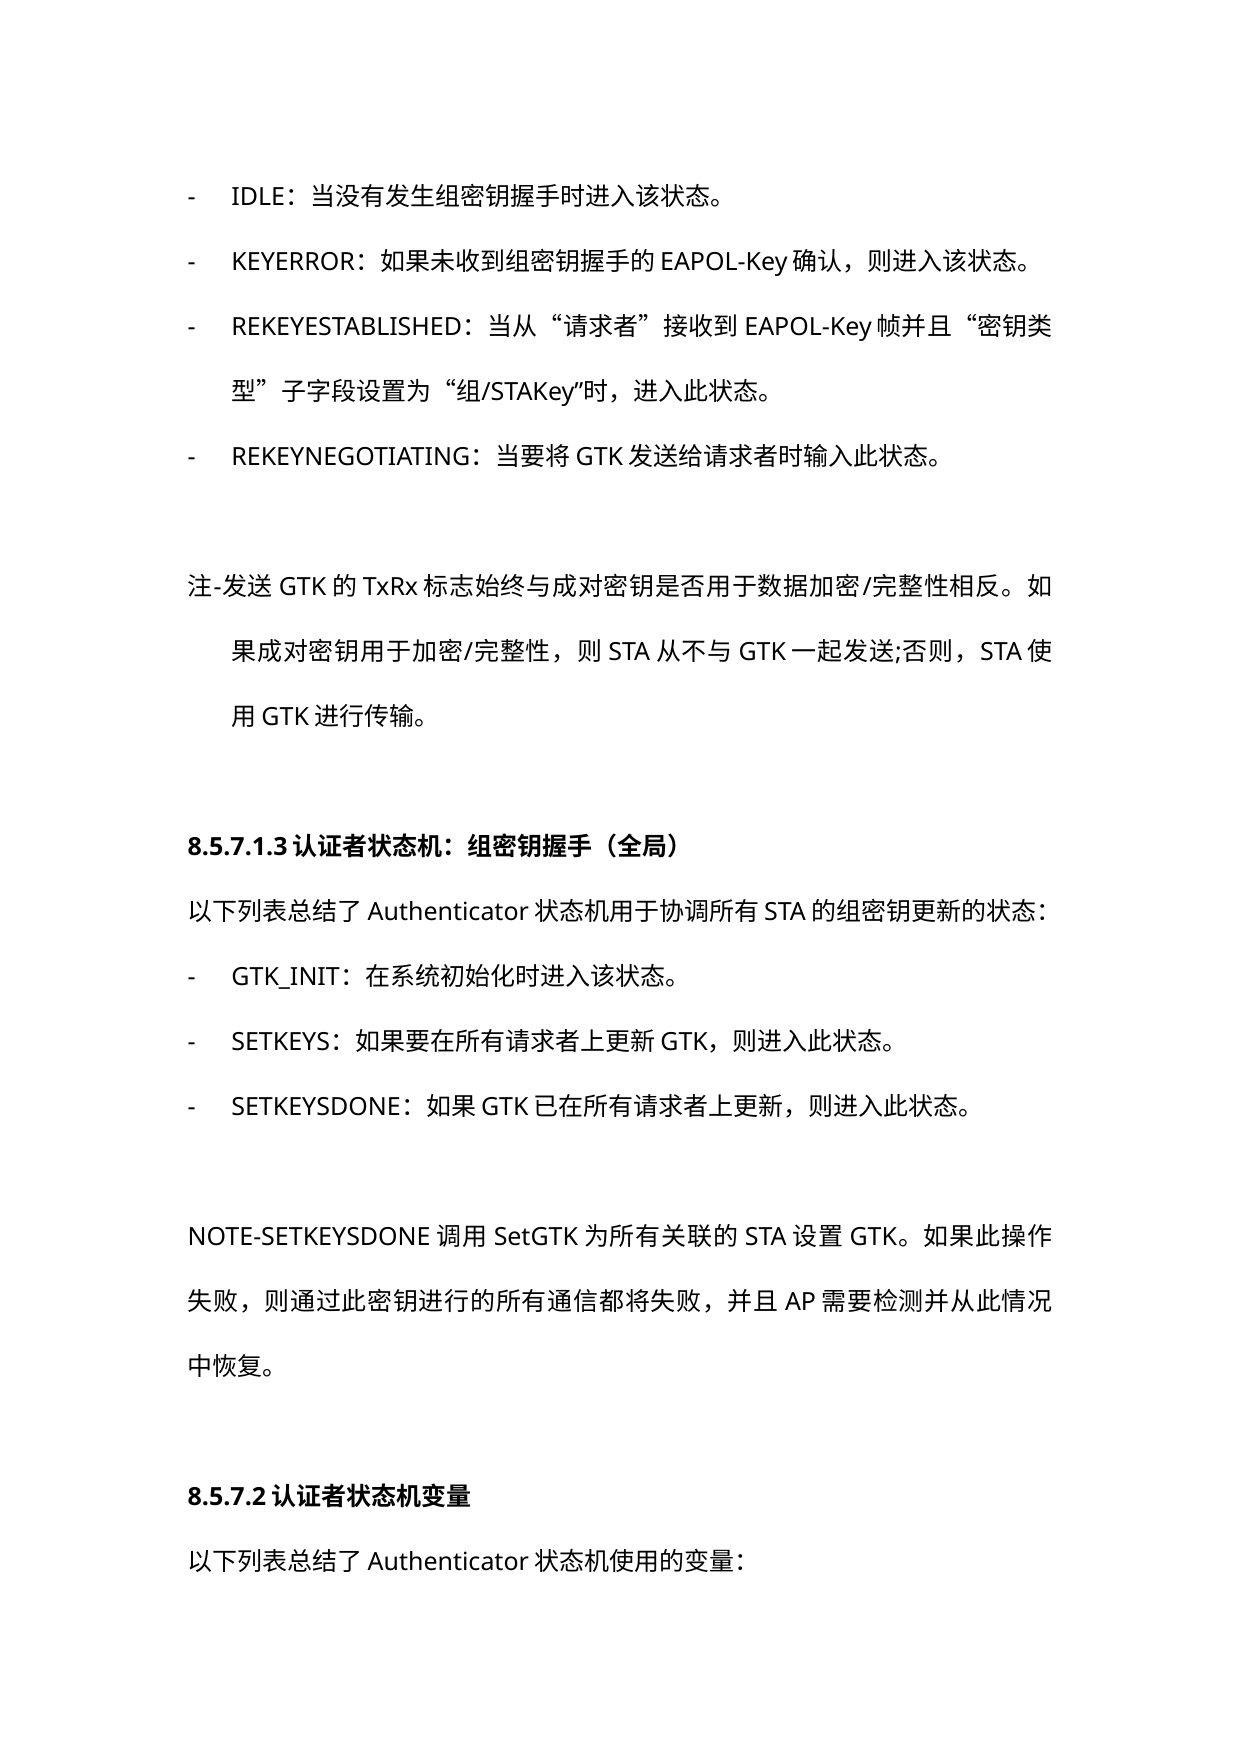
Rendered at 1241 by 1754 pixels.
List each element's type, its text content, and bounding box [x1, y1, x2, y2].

text - REKEYNEGOTIATING：当要将GTK发送给请求者时输入此状态。 [187, 422, 1053, 487]
text 以下列表总结了Authenticator状态机用于协调所有STA的组密钥更新的状态： [187, 877, 1053, 942]
text - GTK_INIT：在系统初始化时进入该状态。 [187, 942, 1053, 1007]
text - KEYERROR：如果未收到组密钥握手的EAPOL-Key确认，则进入该状态。 [187, 227, 1053, 292]
text 注-发送GTK的TxRx标志始终与成对密钥是否用于数据加密/完整性相反。如果成对密钥用于加密/完整性，则STA从不与GTK一起发送;否则，STA使用GTK进行传输。 [187, 552, 1053, 747]
text - SETKEYS：如果要在所有请求者上更新GTK，则进入此状态。 [187, 1007, 1053, 1072]
text 以下列表总结了Authenticator状态机使用的变量： [187, 1527, 1053, 1592]
text - SETKEYSDONE：如果GTK已在所有请求者上更新，则进入此状态。 [187, 1072, 1053, 1137]
text NOTE-SETKEYSDONE调用SetGTK为所有关联的STA设置GTK。如果此操作失败，则通过此密钥进行的所有通信都将失败，并且AP需要检测并从此情况中恢复。 [187, 1202, 1053, 1397]
text 8.5.7.1.3认证者状态机：组密钥握手（全局） [187, 812, 1053, 877]
text 8.5.7.2认证者状态机变量 [187, 1462, 1053, 1527]
text - IDLE：当没有发生组密钥握手时进入该状态。 [187, 162, 1053, 227]
text - REKEYESTABLISHED：当从“请求者”接收到EAPOL-Key帧并且“密钥类型”子字段设置为“组/STAKey”时，进入此状态。 [187, 292, 1053, 422]
